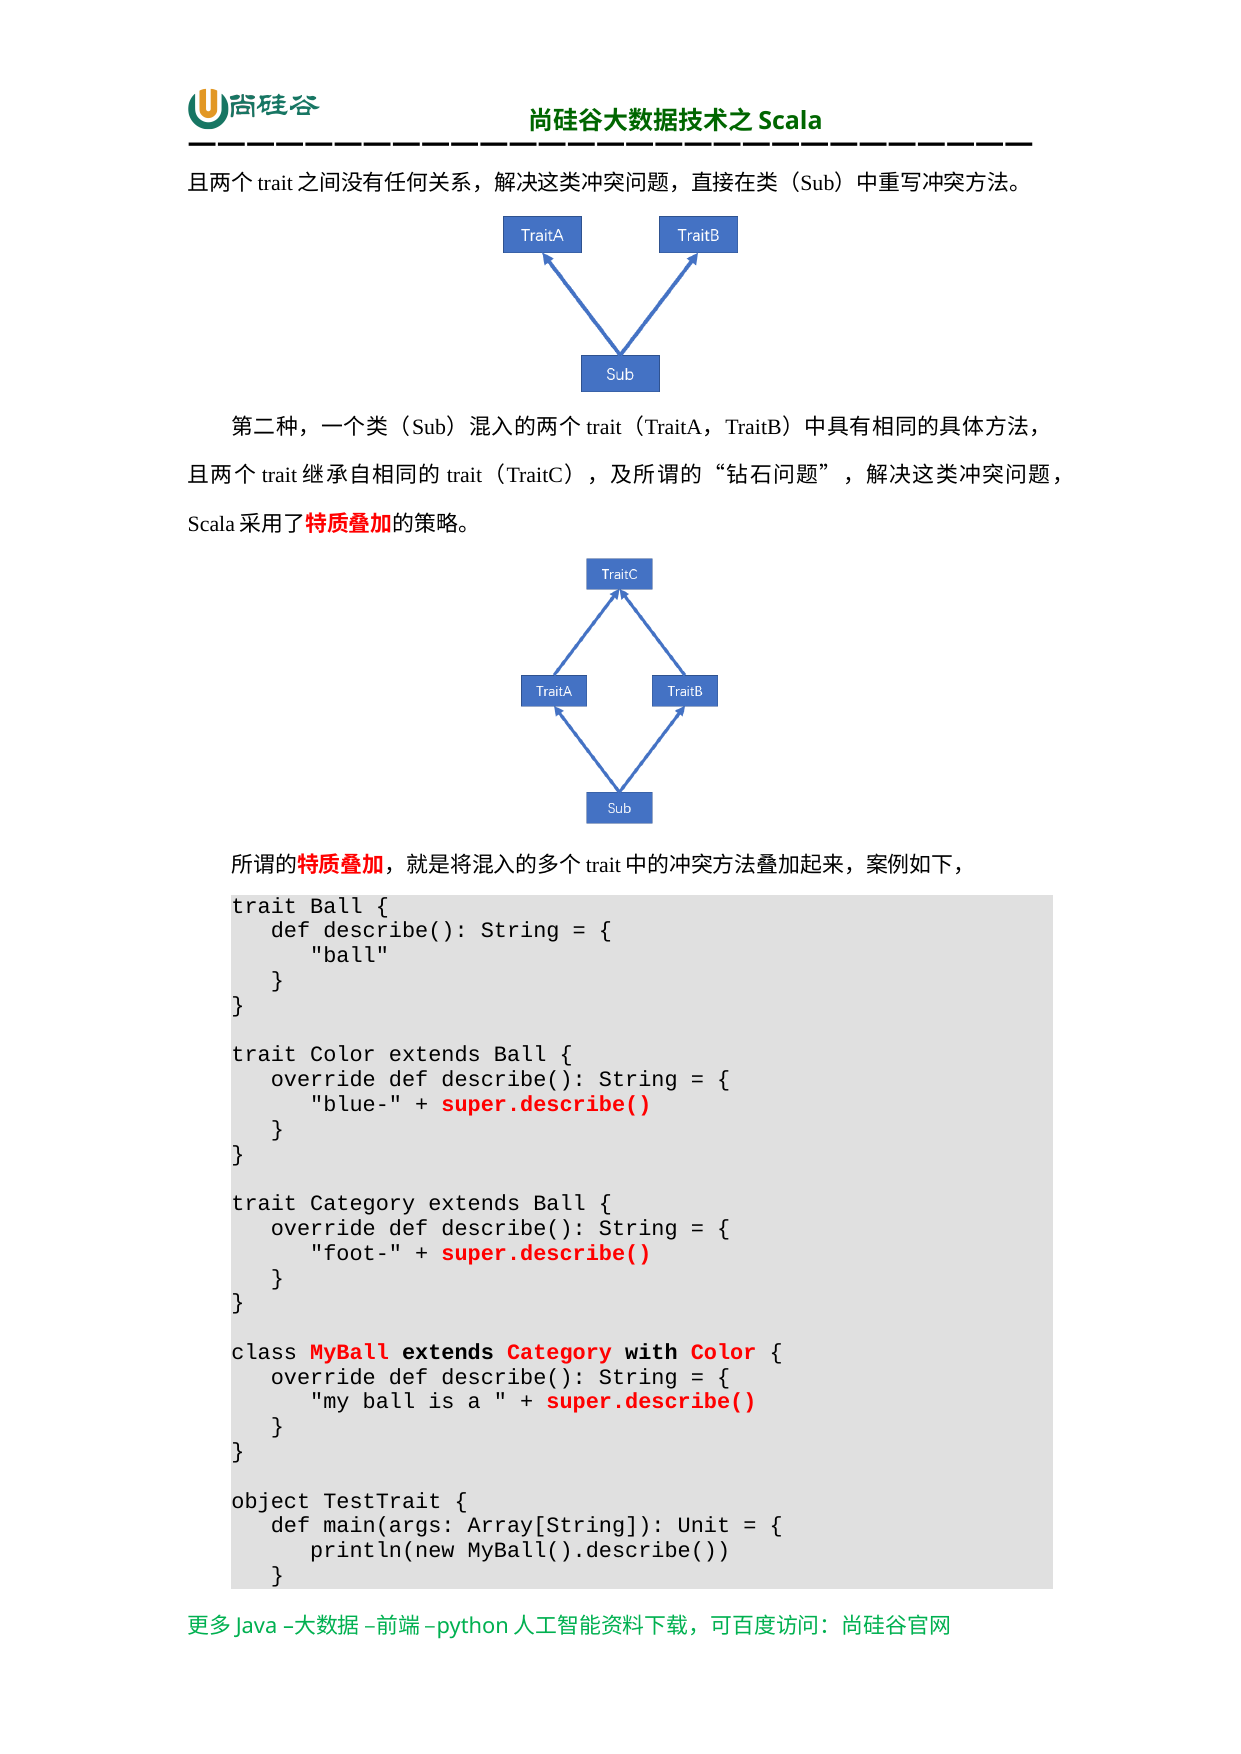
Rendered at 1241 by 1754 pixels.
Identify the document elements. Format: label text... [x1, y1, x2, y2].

text } [231, 1564, 1053, 1589]
text "blue-" + super.describe() [231, 1093, 1053, 1118]
text 第二种，一个类（Sub）混入的两个trait（TraitA，TraitB）中具有相同的具体方法，且两个trait继承自相同的trait（TraitC），及所谓的“钻石问题”，解决这类冲突问题，Scala采用了特质叠加的策略。 [187, 408, 1053, 538]
text "my ball is a " + super.describe() [231, 1391, 1053, 1416]
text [187, 165, 1053, 197]
text object TestTrait { [231, 1490, 1053, 1515]
text } [231, 1292, 1053, 1316]
text class MyBall extends Category with Color { [231, 1341, 1053, 1366]
text override def describe(): String = { [231, 1366, 1053, 1391]
text } [231, 1416, 1053, 1440]
text trait Ball { [231, 895, 1053, 920]
text trait Category extends Ball { [231, 1192, 1053, 1217]
text def main(args: Array[String]): Unit = { [231, 1515, 1053, 1539]
text 所谓的特质叠加，就是将混入的多个trait中的冲突方法叠加起来，案例如下， [187, 847, 1053, 879]
picture [500, 213, 740, 394]
text } [231, 1143, 1053, 1168]
text override def describe(): String = { [231, 1068, 1053, 1093]
text override def describe(): String = { [231, 1217, 1053, 1242]
text } [231, 1440, 1053, 1465]
text } [231, 1118, 1053, 1143]
picture [187, 88, 321, 130]
text def describe(): String = { [231, 920, 1053, 944]
picture [518, 554, 723, 826]
text println(new MyBall().describe()) [231, 1539, 1053, 1564]
text "ball" [231, 944, 1053, 969]
text } [231, 994, 1053, 1019]
text trait Color extends Ball { [231, 1044, 1053, 1068]
text } [231, 1267, 1053, 1292]
text "foot-" + super.describe() [231, 1242, 1053, 1267]
text } [231, 969, 1053, 994]
